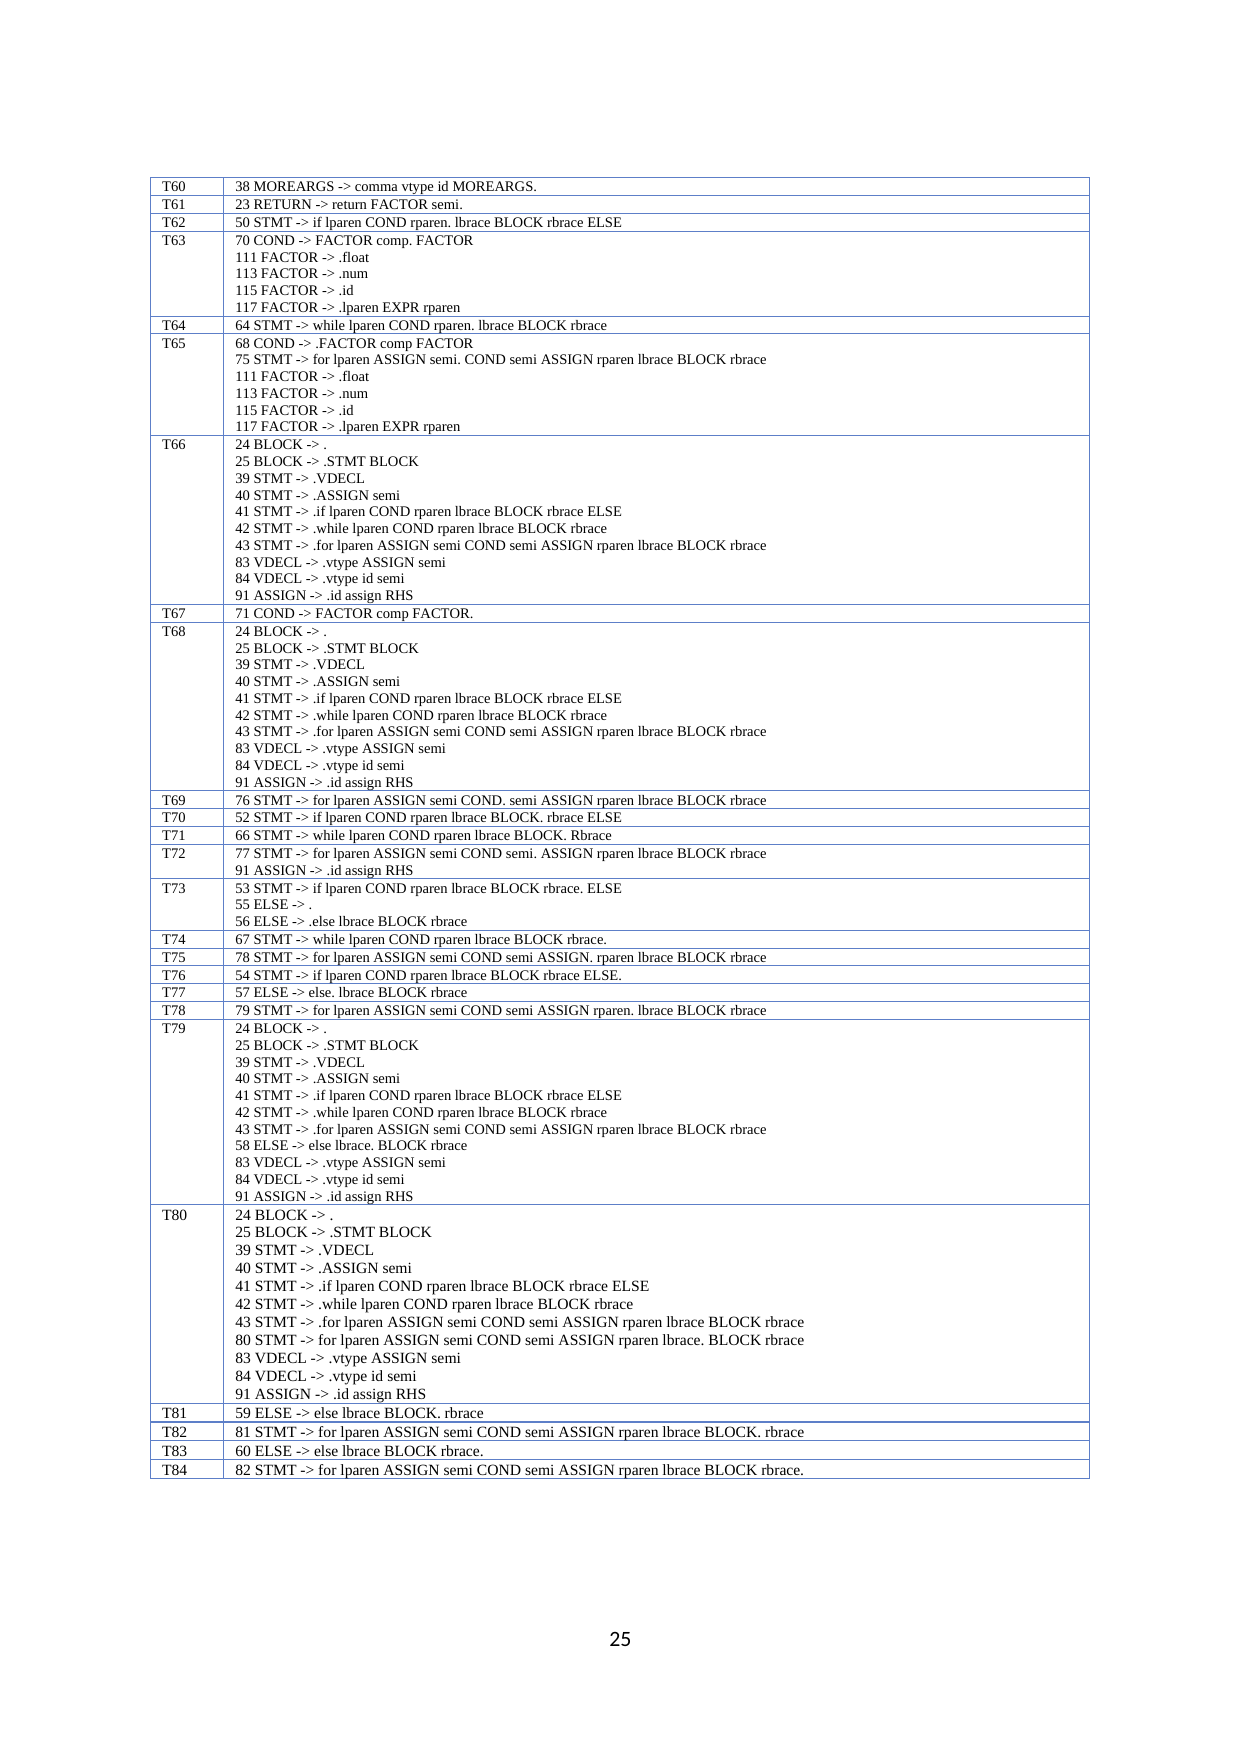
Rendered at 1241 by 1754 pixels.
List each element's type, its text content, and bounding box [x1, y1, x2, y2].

table_cell 23 RETURN -> return FACTOR semi. [224, 196, 1089, 213]
table_cell 66 STMT -> while lparen COND rparen lbrace BLOCK. Rbrace [224, 827, 1089, 844]
table_cell 71 COND -> FACTOR comp FACTOR. [224, 605, 1089, 622]
table_cell 52 STMT -> if lparen COND rparen lbrace BLOCK. rbrace ELSE [224, 809, 1089, 826]
table_cell T82 [151, 1423, 223, 1440]
table_cell 24 BLOCK -> . 25 BLOCK -> .STMT BLOCK 39 STMT -> .VDECL 40 STMT -> .ASSIGN semi 41 STMT -> .if lparen COND rparen lbrace BLOCK rbrace ELSE 42 STMT -> .while lparen COND rparen lbrace BLOCK rbrace 43 STMT -> .for lparen ASSIGN semi COND semi ASSIGN rparen lbrace BLOCK rbrace 80 STMT -> for lparen ASSIGN semi COND semi ASSIGN rparen lbrace. BLOCK rbrace 83 VDECL -> .vtype ASSIGN semi 84 VDECL -> .vtype id semi 91 ASSIGN -> .id assign RHS [224, 1205, 1089, 1402]
table_cell T68 [151, 623, 223, 790]
table_cell T63 [151, 232, 223, 316]
table_cell T70 [151, 809, 223, 826]
table_cell T67 [151, 605, 223, 622]
table_cell T73 [151, 879, 223, 930]
table_cell T81 [151, 1404, 223, 1421]
table_cell T84 [151, 1460, 223, 1478]
table_cell 60 ELSE -> else lbrace BLOCK rbrace. [224, 1441, 1089, 1459]
table_cell 81 STMT -> for lparen ASSIGN semi COND semi ASSIGN rparen lbrace BLOCK. rbrace [224, 1423, 1089, 1440]
table_cell T79 [151, 1020, 223, 1204]
table_cell T71 [151, 827, 223, 844]
table_cell 54 STMT -> if lparen COND rparen lbrace BLOCK rbrace ELSE. [224, 966, 1089, 983]
table_cell T77 [151, 984, 223, 1001]
table_cell 82 STMT -> for lparen ASSIGN semi COND semi ASSIGN rparen lbrace BLOCK rbrace. [224, 1460, 1089, 1478]
table_cell 64 STMT -> while lparen COND rparen. lbrace BLOCK rbrace [224, 317, 1089, 333]
table_cell 78 STMT -> for lparen ASSIGN semi COND semi ASSIGN. rparen lbrace BLOCK rbrace [224, 949, 1089, 965]
table_cell 57 ELSE -> else. lbrace BLOCK rbrace [224, 984, 1089, 1001]
table_cell 50 STMT -> if lparen COND rparen. lbrace BLOCK rbrace ELSE [224, 214, 1089, 231]
table_cell 59 ELSE -> else lbrace BLOCK. rbrace [224, 1404, 1089, 1421]
table_cell 67 STMT -> while lparen COND rparen lbrace BLOCK rbrace. [224, 931, 1089, 947]
table_cell T64 [151, 317, 223, 333]
table_cell T80 [151, 1205, 223, 1402]
table_cell T74 [151, 931, 223, 947]
table_cell 24 BLOCK -> . 25 BLOCK -> .STMT BLOCK 39 STMT -> .VDECL 40 STMT -> .ASSIGN semi 41 STMT -> .if lparen COND rparen lbrace BLOCK rbrace ELSE 42 STMT -> .while lparen COND rparen lbrace BLOCK rbrace 43 STMT -> .for lparen ASSIGN semi COND semi ASSIGN rparen lbrace BLOCK rbrace 83 VDECL -> .vtype ASSIGN semi 84 VDECL -> .vtype id semi 91 ASSIGN -> .id assign RHS [224, 436, 1089, 604]
table_cell T69 [151, 791, 223, 808]
table_cell T76 [151, 966, 223, 983]
table_cell T61 [151, 196, 223, 213]
table_cell T62 [151, 214, 223, 231]
table_cell T65 [151, 334, 223, 435]
table_cell T66 [151, 436, 223, 604]
table_cell 77 STMT -> for lparen ASSIGN semi COND semi. ASSIGN rparen lbrace BLOCK rbrace 91 ASSIGN -> .id assign RHS [224, 845, 1089, 878]
table_cell 53 STMT -> if lparen COND rparen lbrace BLOCK rbrace. ELSE 55 ELSE -> . 56 ELSE -> .else lbrace BLOCK rbrace [224, 879, 1089, 930]
table_cell T60 [151, 178, 223, 195]
table_cell 38 MOREARGS -> comma vtype id MOREARGS. [224, 178, 1089, 195]
table_cell 24 BLOCK -> . 25 BLOCK -> .STMT BLOCK 39 STMT -> .VDECL 40 STMT -> .ASSIGN semi 41 STMT -> .if lparen COND rparen lbrace BLOCK rbrace ELSE 42 STMT -> .while lparen COND rparen lbrace BLOCK rbrace 43 STMT -> .for lparen ASSIGN semi COND semi ASSIGN rparen lbrace BLOCK rbrace 58 ELSE -> else lbrace. BLOCK rbrace 83 VDECL -> .vtype ASSIGN semi 84 VDECL -> .vtype id semi 91 ASSIGN -> .id assign RHS [224, 1020, 1089, 1204]
table_cell T83 [151, 1441, 223, 1459]
table_cell 76 STMT -> for lparen ASSIGN semi COND. semi ASSIGN rparen lbrace BLOCK rbrace [224, 791, 1089, 808]
table_cell T78 [151, 1002, 223, 1019]
table_cell T72 [151, 845, 223, 878]
table_cell 79 STMT -> for lparen ASSIGN semi COND semi ASSIGN rparen. lbrace BLOCK rbrace [224, 1002, 1089, 1019]
table_cell T75 [151, 949, 223, 965]
table_cell 24 BLOCK -> . 25 BLOCK -> .STMT BLOCK 39 STMT -> .VDECL 40 STMT -> .ASSIGN semi 41 STMT -> .if lparen COND rparen lbrace BLOCK rbrace ELSE 42 STMT -> .while lparen COND rparen lbrace BLOCK rbrace 43 STMT -> .for lparen ASSIGN semi COND semi ASSIGN rparen lbrace BLOCK rbrace 83 VDECL -> .vtype ASSIGN semi 84 VDECL -> .vtype id semi 91 ASSIGN -> .id assign RHS [224, 623, 1089, 790]
table_cell 70 COND -> FACTOR comp. FACTOR 111 FACTOR -> .float 113 FACTOR -> .num 115 FACTOR -> .id 117 FACTOR -> .lparen EXPR rparen [224, 232, 1089, 316]
table_cell 68 COND -> .FACTOR comp FACTOR 75 STMT -> for lparen ASSIGN semi. COND semi ASSIGN rparen lbrace BLOCK rbrace 111 FACTOR -> .float 113 FACTOR -> .num 115 FACTOR -> .id 117 FACTOR -> .lparen EXPR rparen [224, 334, 1089, 435]
